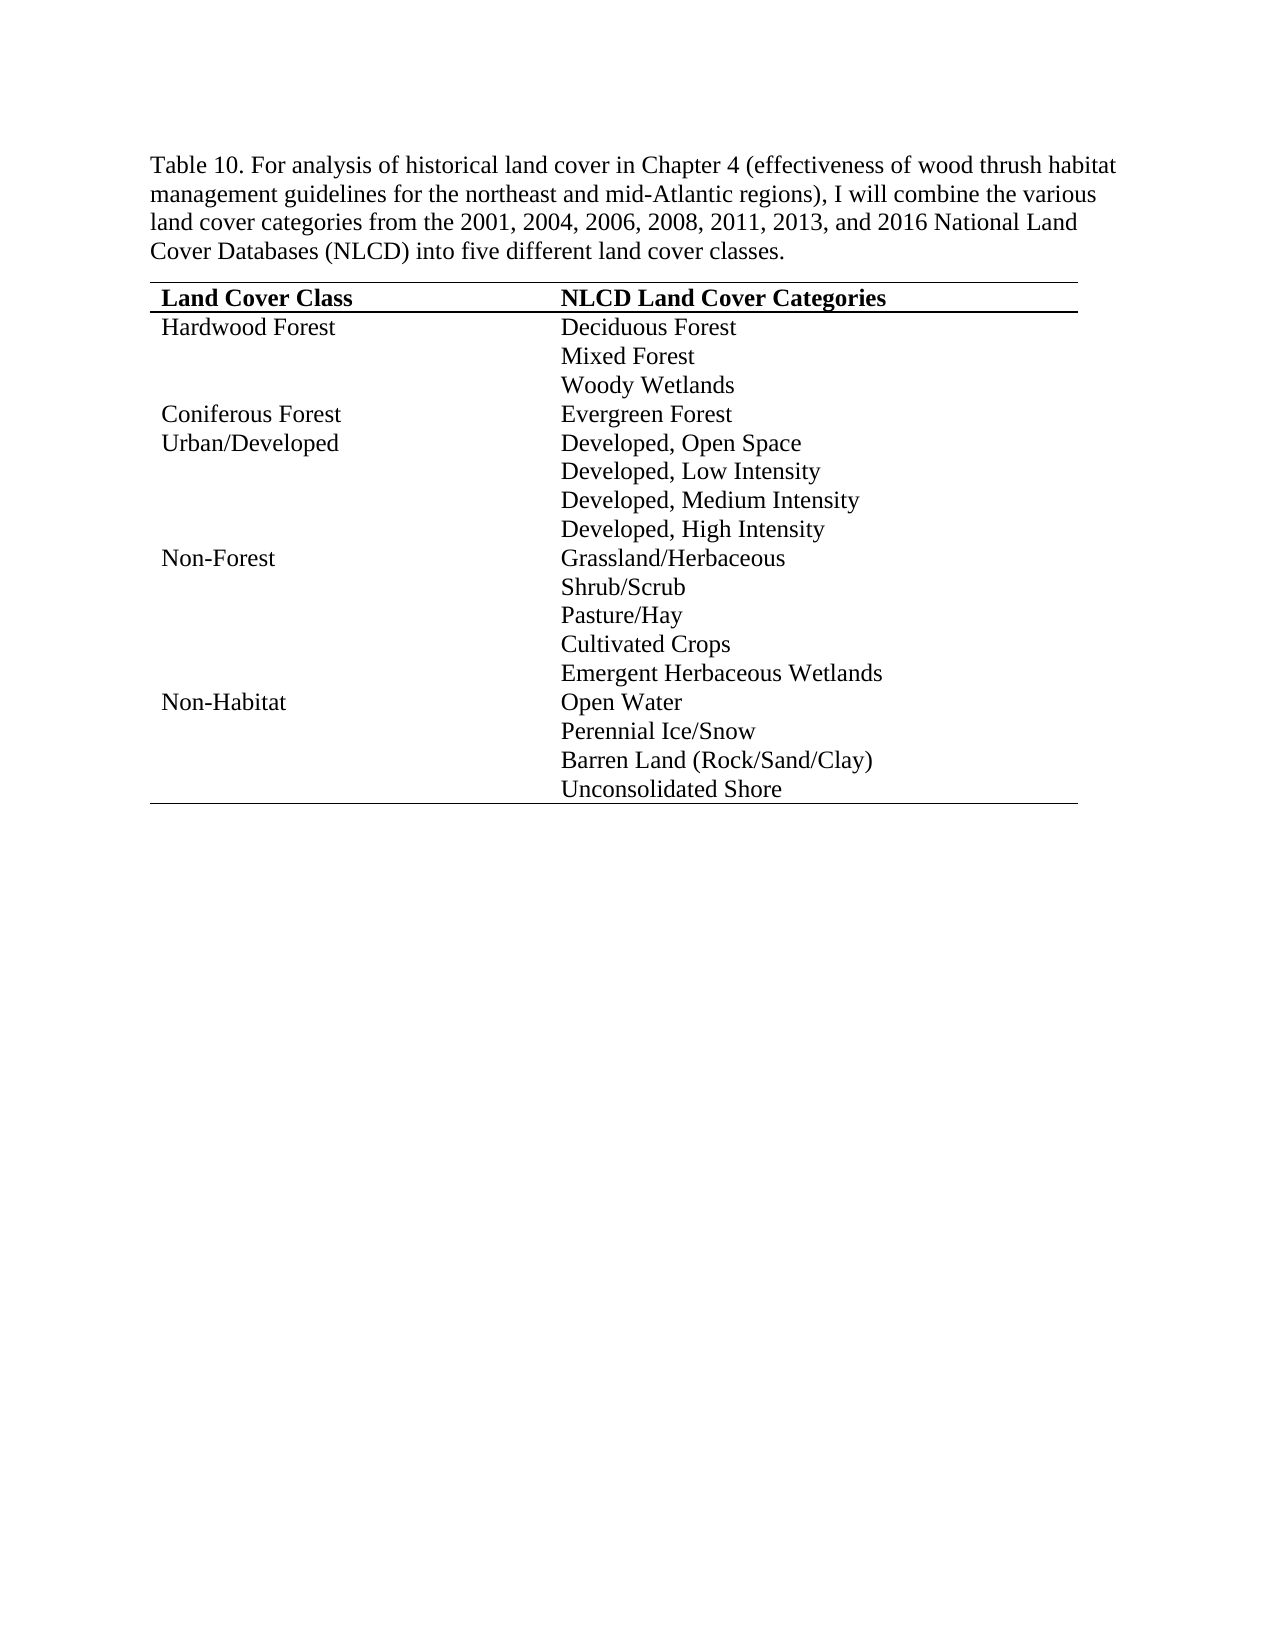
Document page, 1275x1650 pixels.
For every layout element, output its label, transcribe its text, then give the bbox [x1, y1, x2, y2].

table_cell Developed, Open Space Developed, Low Intensity Developed, Medium Intensity Developed, High Intensity [549, 428, 1078, 543]
table_header NLCD Land Cover Categories [549, 283, 1078, 311]
table_cell Non-Habitat [150, 688, 549, 802]
table_cell Urban/Developed [150, 428, 549, 543]
table_cell Non-Forest [150, 543, 549, 687]
table_cell Hardwood Forest [150, 313, 549, 399]
table_cell Grassland/Herbaceous Shrub/Scrub Pasture/Hay Cultivated Crops Emergent Herbaceous Wetlands [549, 543, 1078, 687]
table_cell Evergreen Forest [549, 399, 1078, 428]
table_cell Deciduous Forest Mixed Forest Woody Wetlands [549, 313, 1078, 399]
table_cell Open Water Perennial Ice/Snow Barren Land (Rock/Sand/Clay) Unconsolidated Shore [549, 688, 1078, 802]
table_header Land Cover Class [150, 283, 549, 311]
text Table 10. For analysis of historical land cover in Chapter 4 (effectiveness of wood thrush habitat management guidelines for the northeast and mid-Atlantic regions), I will combine the various land cover categories from the 2001, 2004, 2006, 2008, 2011, 2013, and 2016 National Land Cover Databases (NLCD) into five different land cover classes. [150, 150, 1125, 265]
table_cell Coniferous Forest [150, 399, 549, 428]
